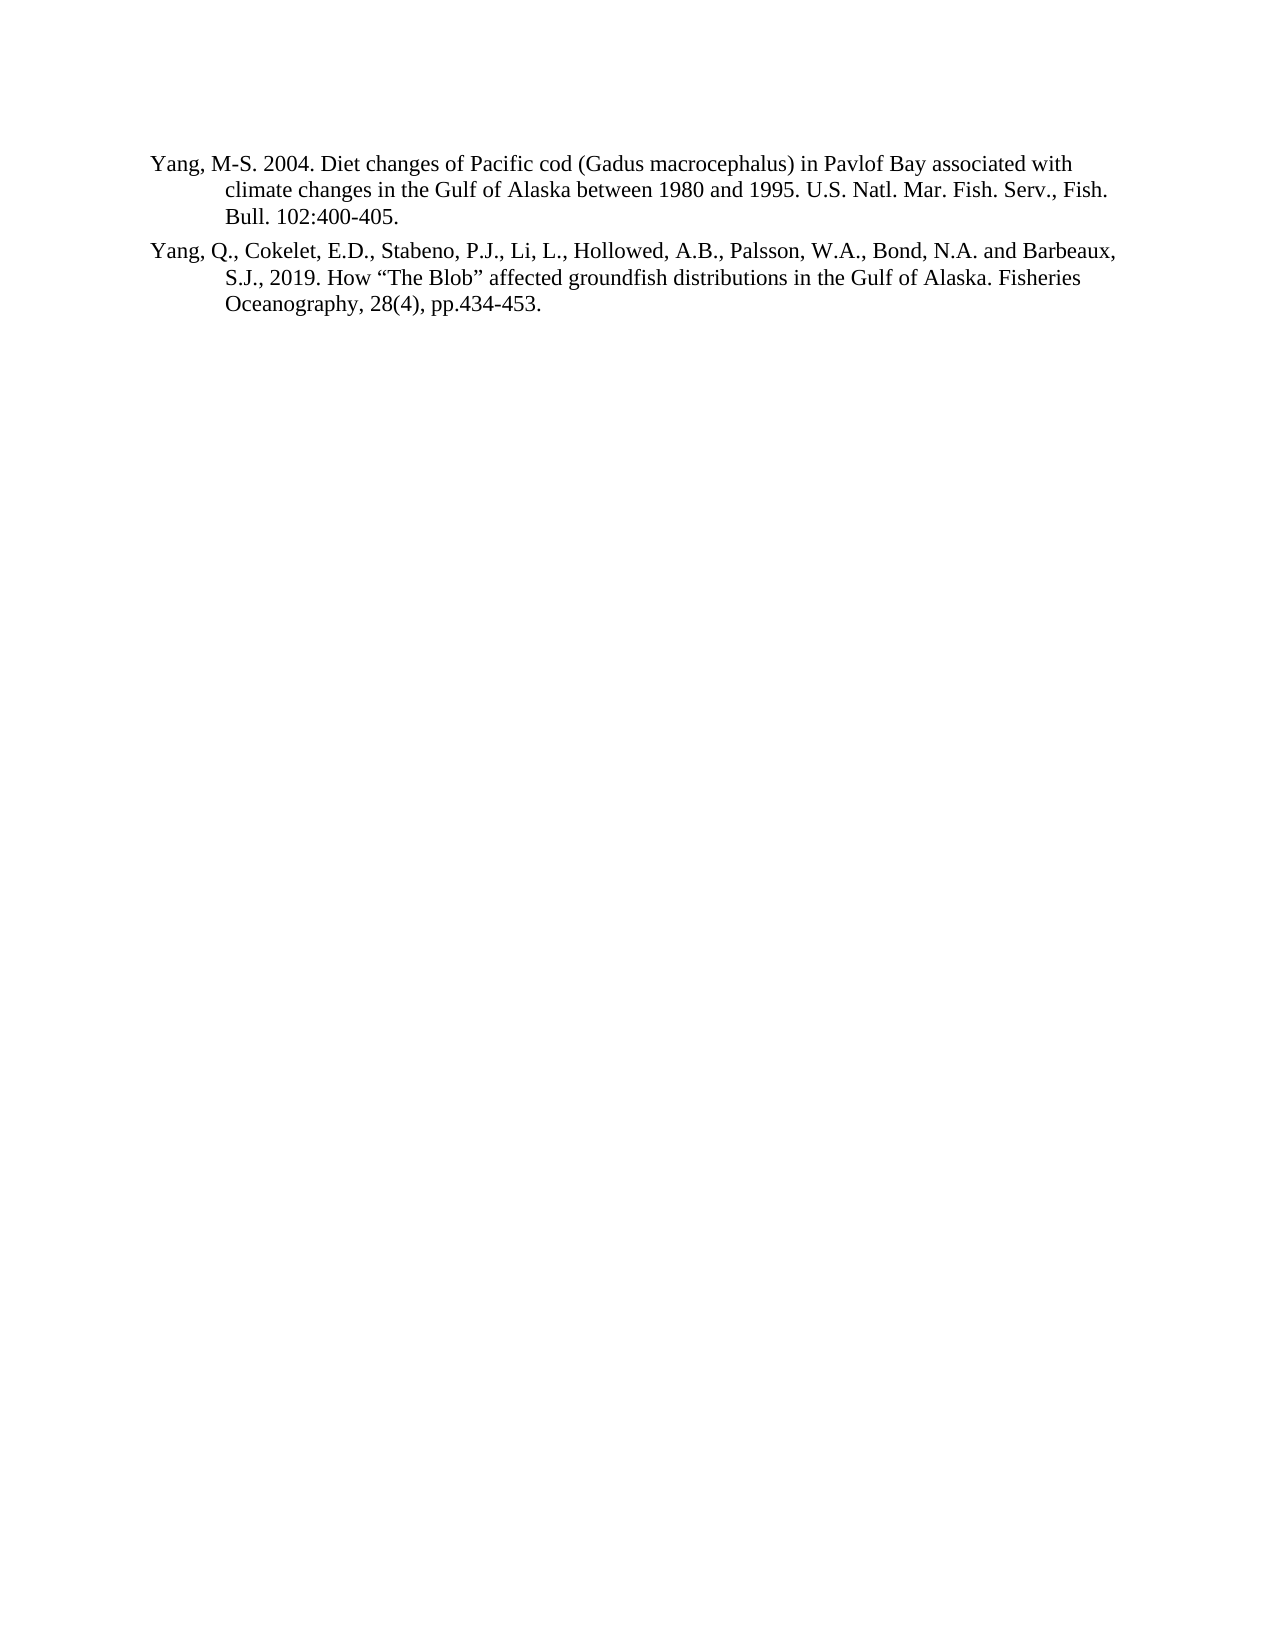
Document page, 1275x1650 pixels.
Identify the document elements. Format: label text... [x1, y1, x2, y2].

text Yang, M-S. 2004. Diet changes of Pacific cod (Gadus macrocephalus) in Pavlof Bay associated with climate changes in the Gulf of Alaska between 1980 and 1995. U.S. Natl. Mar. Fish. Serv., Fish. Bull. 102:400-405. [150, 150, 1125, 229]
text Yang, Q., Cokelet, E.D., Stabeno, P.J., Li, L., Hollowed, A.B., Palsson, W.A., Bond, N.A. and Barbeaux, S.J., 2019. How “The Blob” affected groundfish distributions in the Gulf of Alaska. Fisheries Oceanography, 28(4), pp.434-453. [150, 237, 1125, 316]
